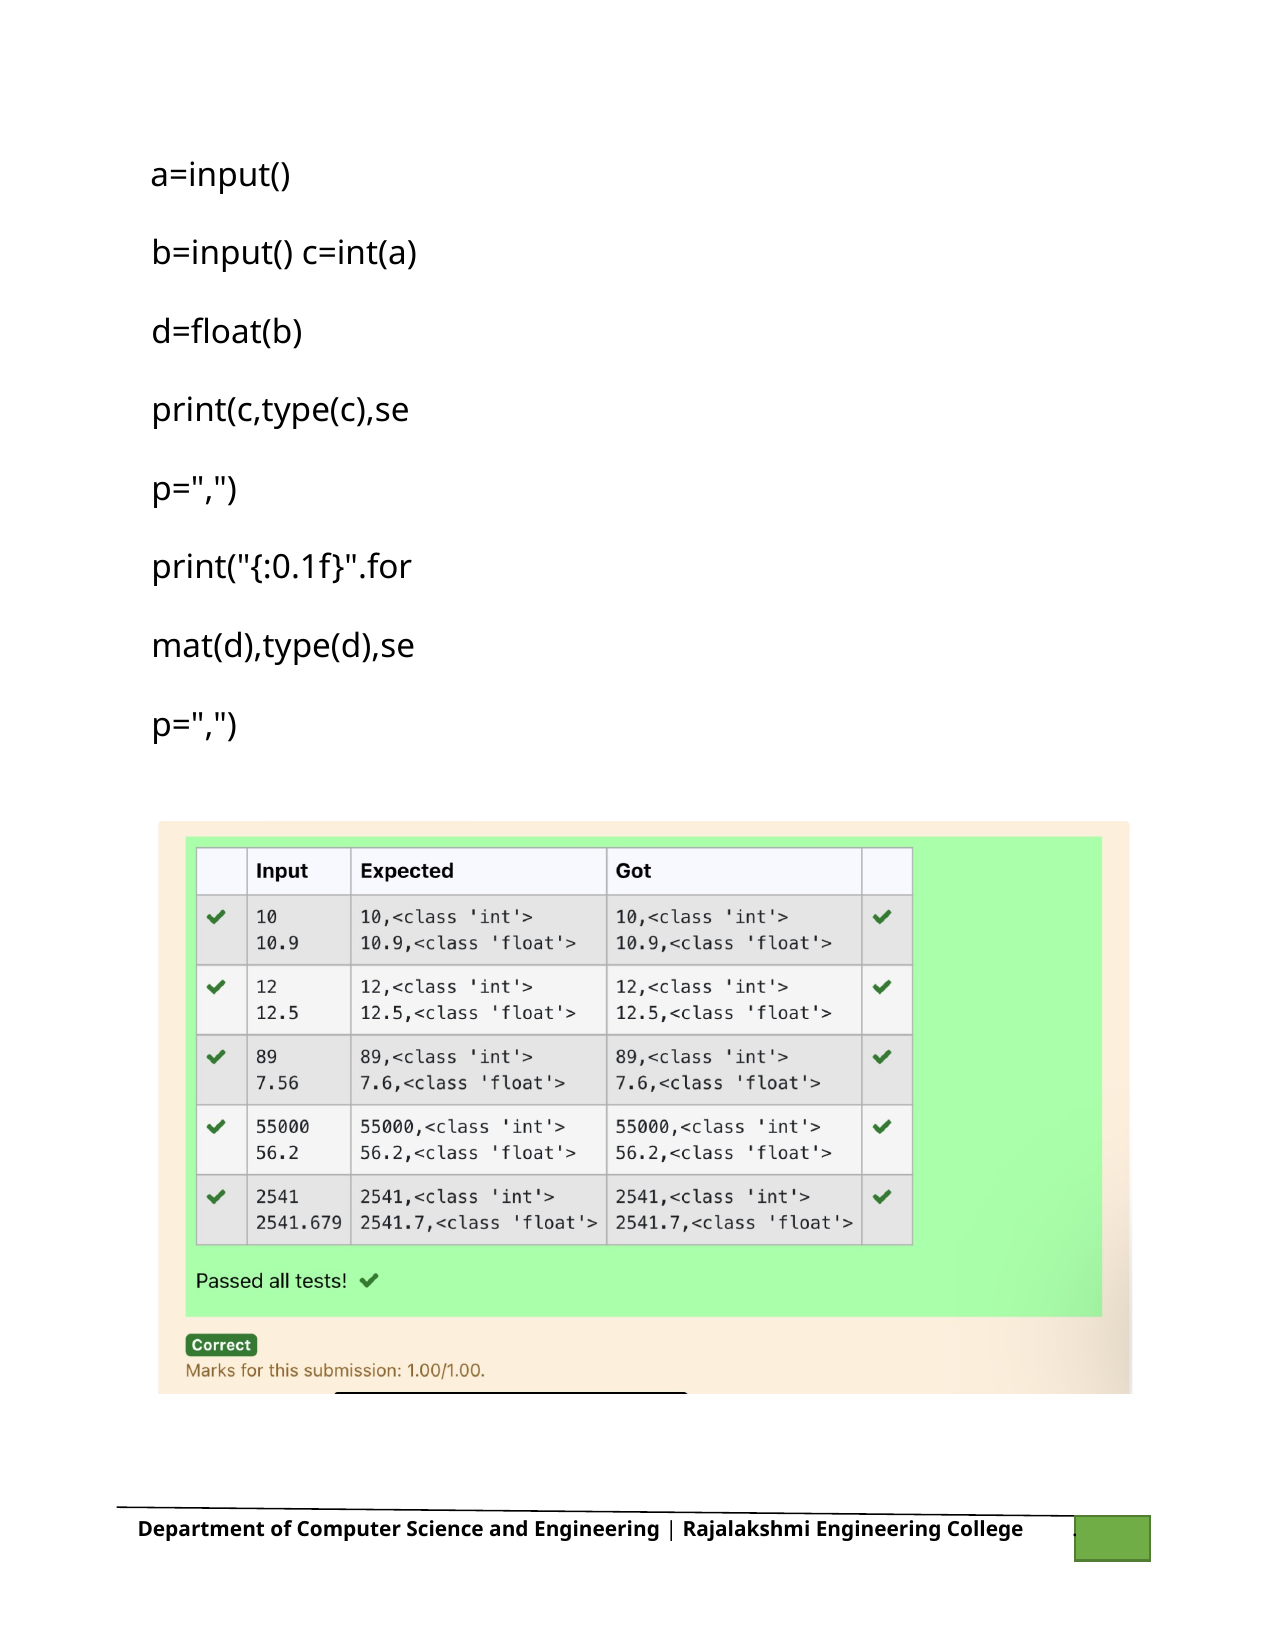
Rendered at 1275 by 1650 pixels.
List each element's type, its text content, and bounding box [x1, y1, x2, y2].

text a=input() b=input() c=int(a) d=float(b) print(c,type(c),sep=",") print("{:0.1f}".format(d),type(d),sep=",") [150, 151, 423, 746]
picture [157, 821, 1133, 1394]
